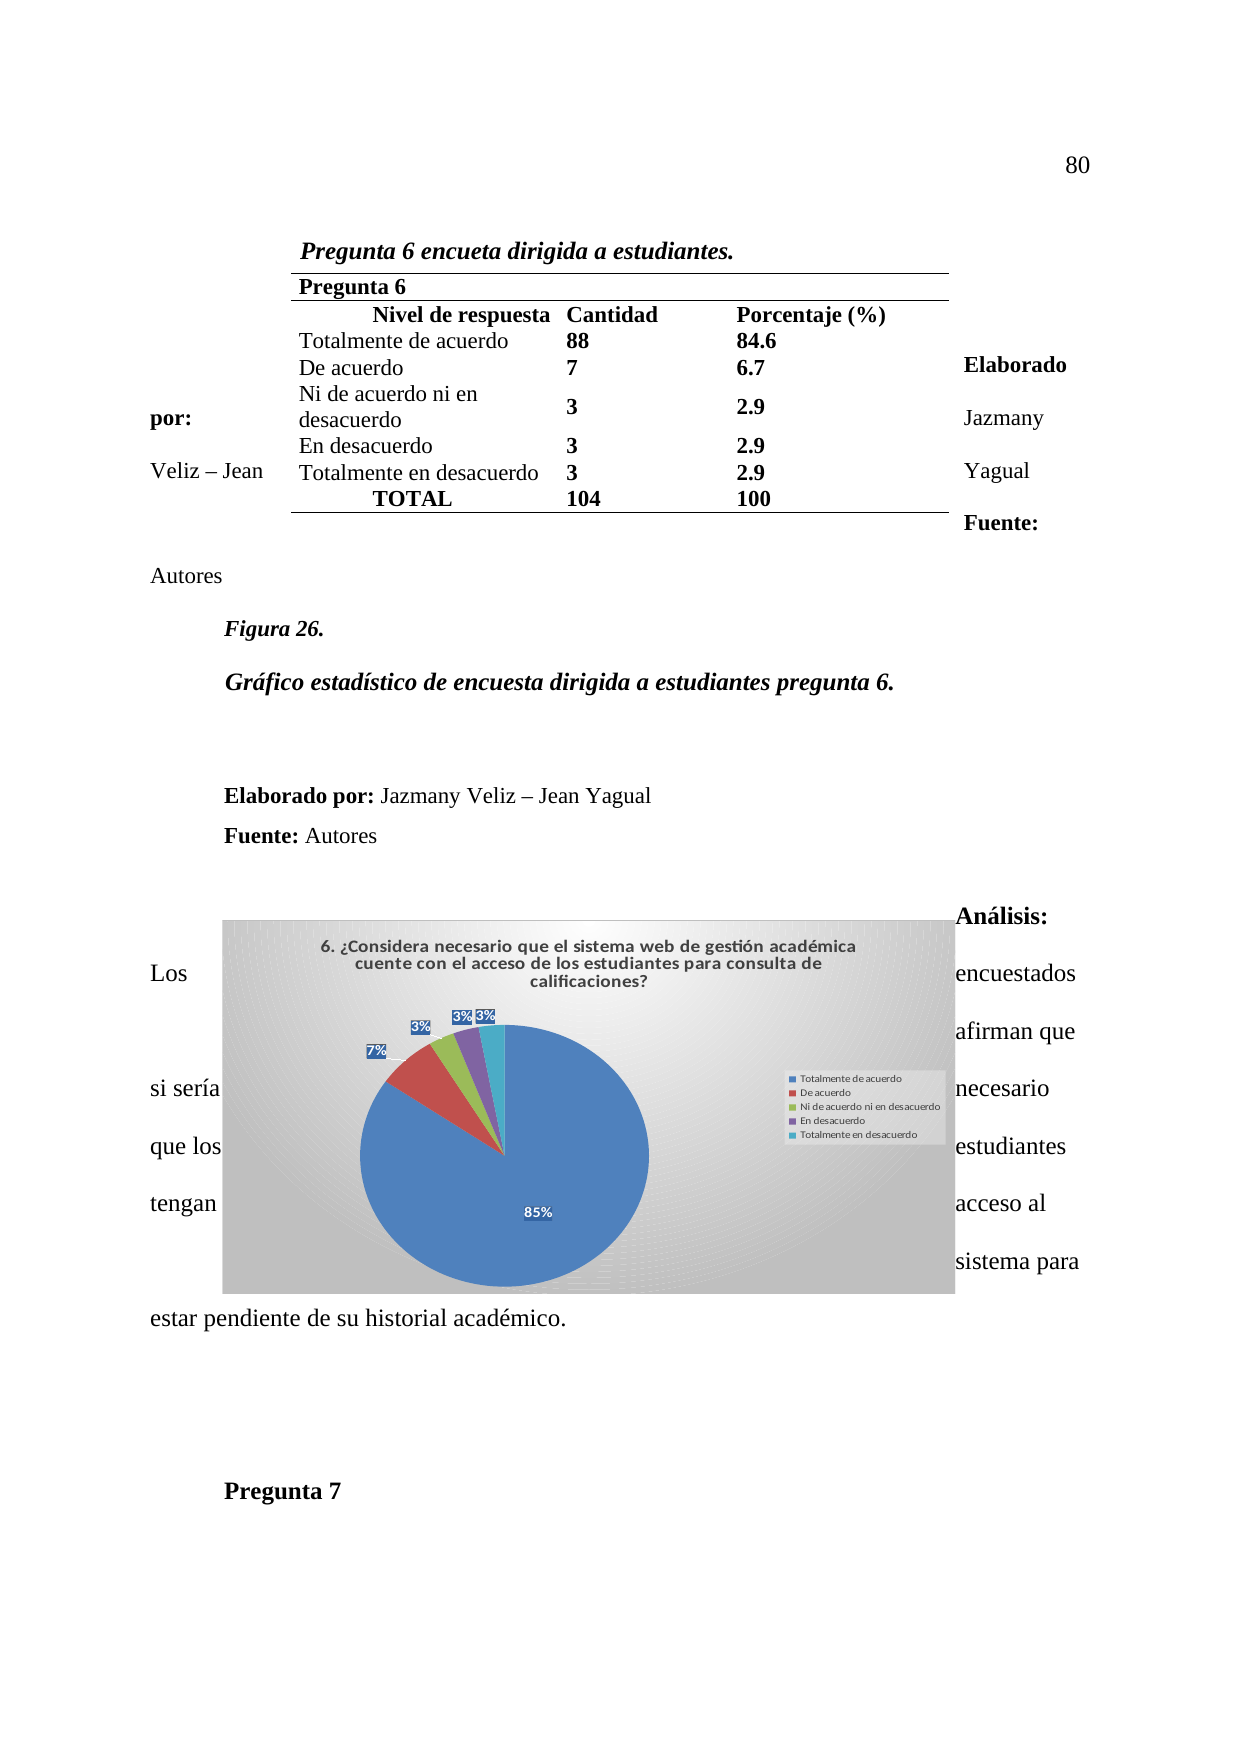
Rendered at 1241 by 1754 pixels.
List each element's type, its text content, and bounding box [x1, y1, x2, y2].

table_cell 7 [559, 354, 729, 380]
table_cell Nivel de respuesta [291, 301, 559, 327]
table_header Pregunta 6 [291, 274, 949, 300]
table_cell Porcentaje (%) [729, 301, 949, 327]
text Análisis: Los encuestados afirman que si sería necesario que los estudiantes tengan acceso al sistema para estar pendiente de su historial académico. [150, 901, 1090, 1332]
text Fuente: Autores [150, 822, 1090, 848]
table_cell Totalmente en desacuerdo [291, 459, 559, 485]
text Elaborado por: Jazmany Veliz – Jean Yagual [150, 782, 1090, 809]
table_cell 104 [559, 485, 729, 512]
table_cell 2.9 [729, 459, 949, 485]
table_cell 84.6 [729, 327, 949, 353]
text Pregunta 7 [150, 1476, 1090, 1505]
table_cell TOTAL [291, 485, 559, 512]
table_cell 3 [559, 459, 729, 485]
table_cell Cantidad [559, 301, 729, 327]
table_cell 100 [729, 485, 949, 512]
text Figura 26. [150, 615, 1090, 641]
text Gráfico estadístico de encuesta dirigida a estudiantes pregunta 6. [150, 667, 1090, 696]
table_cell 3 [559, 433, 729, 459]
text Pregunta 6 encueta dirigida a estudiantes. [150, 236, 1090, 265]
table_cell 2.9 [729, 380, 949, 433]
table_cell 2.9 [729, 433, 949, 459]
text Elaborado por: Jazmany Veliz – Jean Yagual [150, 351, 1090, 483]
table_cell 3 [559, 380, 729, 433]
table_cell De acuerdo [291, 354, 559, 380]
table_cell 6.7 [729, 354, 949, 380]
table_cell Ni de acuerdo ni en desacuerdo [291, 380, 559, 433]
table_cell En desacuerdo [291, 433, 559, 459]
table_cell Totalmente de acuerdo [291, 327, 559, 353]
table_cell 88 [559, 327, 729, 353]
text Fuente: Autores [150, 509, 1090, 588]
